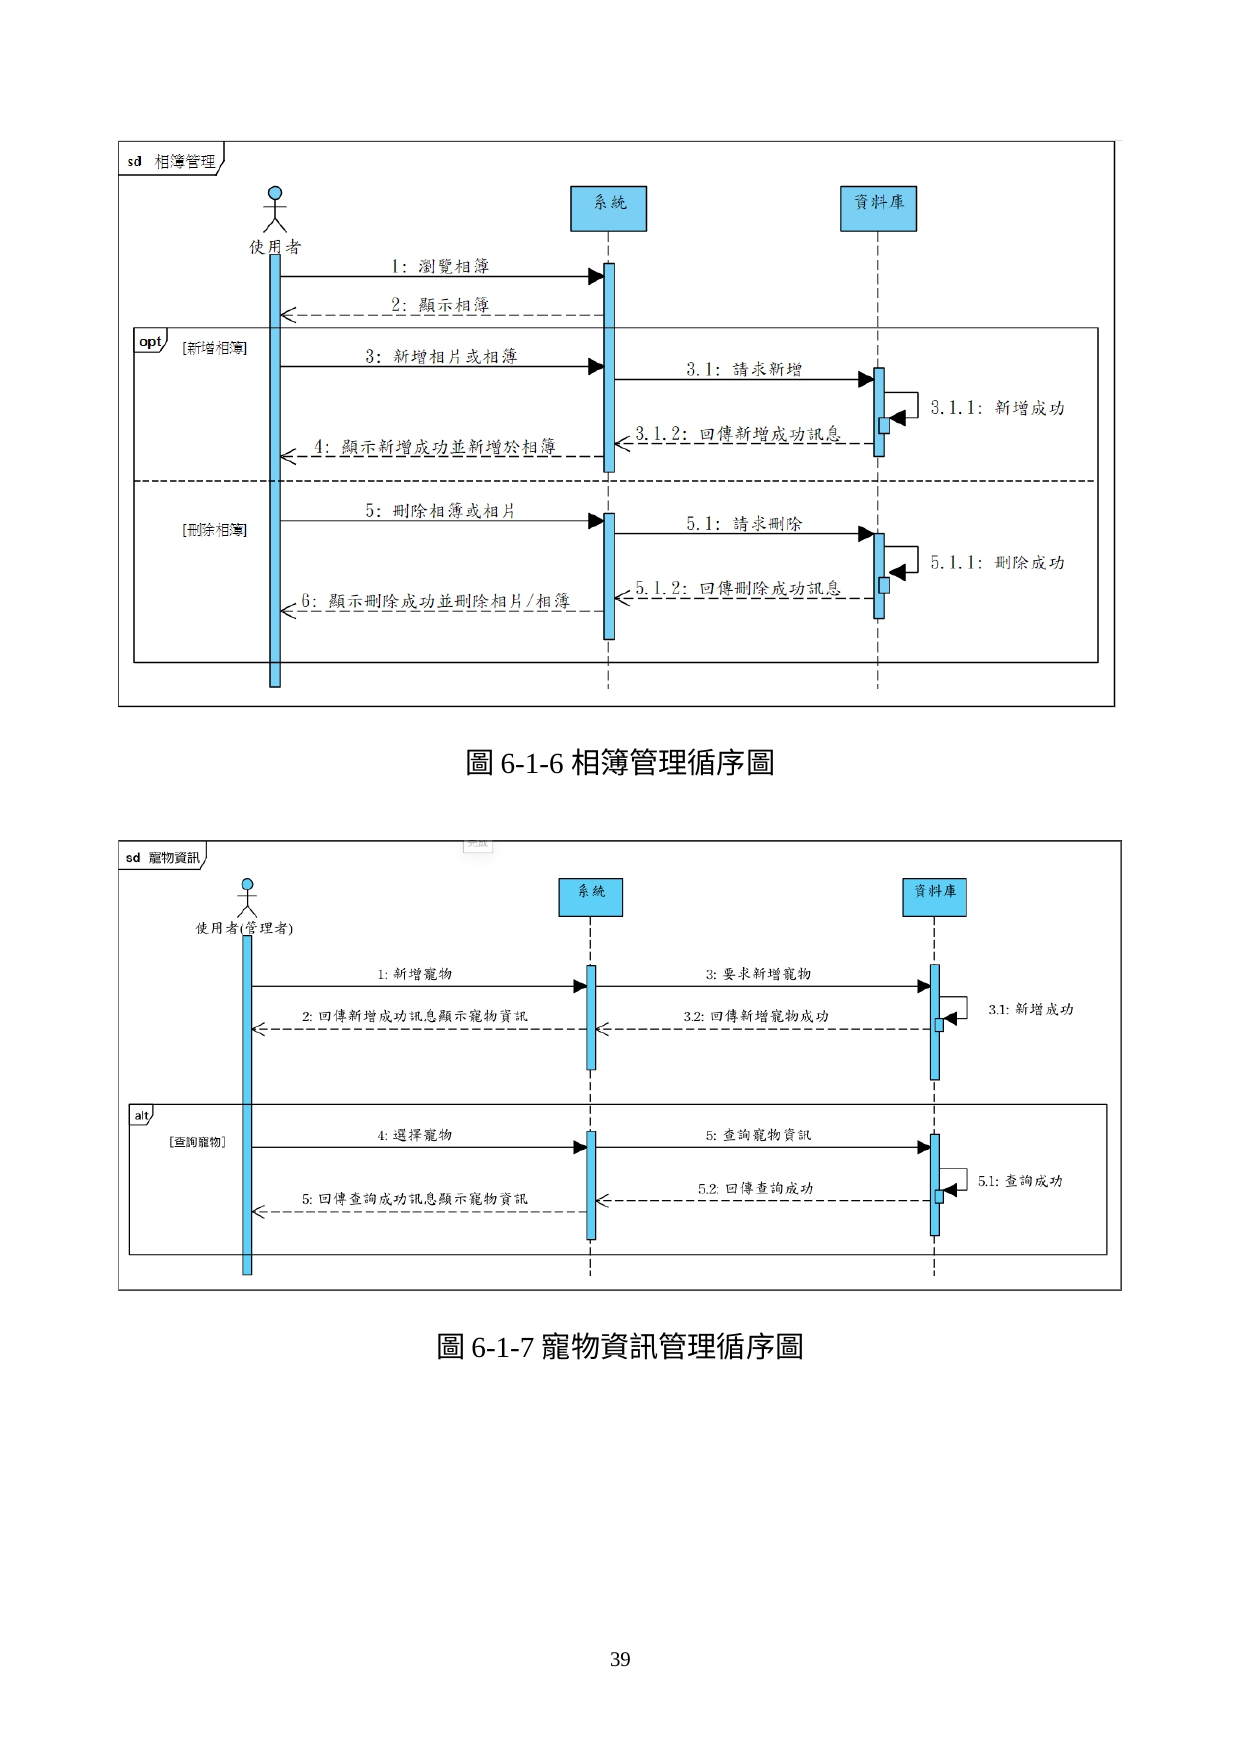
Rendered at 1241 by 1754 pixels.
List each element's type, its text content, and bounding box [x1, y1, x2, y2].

text 圖6-1-6 相簿管理循序圖 [118, 727, 1122, 785]
picture [118, 840, 1123, 1293]
picture [118, 140, 1123, 714]
text 圖6-1-7 寵物資訊管理循序圖 [118, 1310, 1122, 1369]
